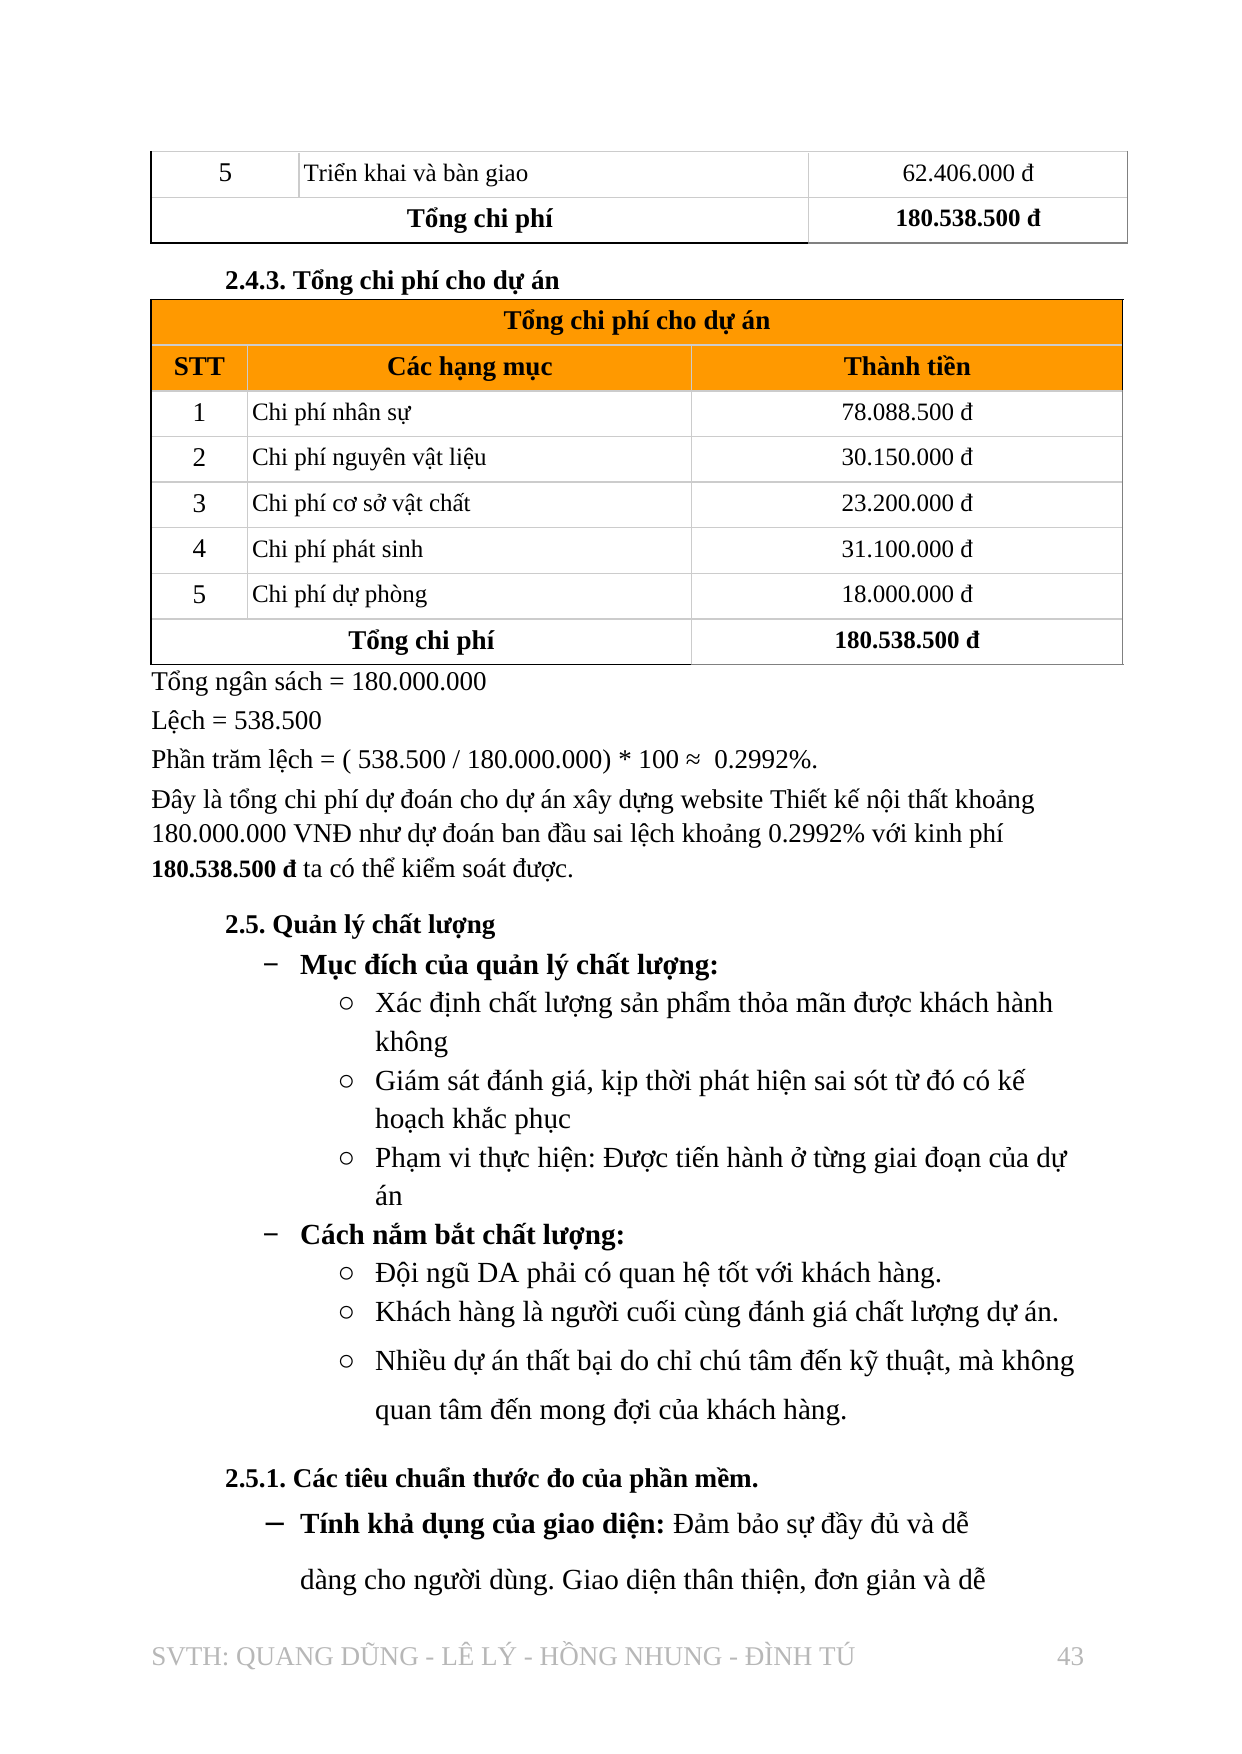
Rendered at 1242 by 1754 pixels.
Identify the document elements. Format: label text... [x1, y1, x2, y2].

list Xác định chất lượng sản phẩm thỏa mãn được khách hành không [337, 986, 1090, 1058]
table_cell Chi phí nhân sự [248, 392, 691, 436]
table_cell 5 [152, 574, 247, 618]
list Khách hàng là người cuối cùng đánh giá chất lượng dự án. [337, 1294, 1090, 1327]
text Phần trăm lệch = ( 538.500 / 180.000.000) * 100 ≈ 0.2992%. [151, 743, 1090, 775]
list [262, 1503, 994, 1595]
table_cell 78.088.500 đ [692, 392, 1122, 436]
table_cell 31.100.000 đ [692, 528, 1122, 572]
table_cell STT [152, 346, 247, 390]
table_cell 3 [152, 483, 247, 527]
table_cell 62.406.000 đ [809, 152, 1127, 196]
table_cell 4 [152, 528, 247, 572]
table_cell 180.538.500 đ [809, 198, 1127, 242]
table_cell Tổng chi phí [152, 620, 691, 664]
list Cách nắm bắt chất lượng: [262, 1217, 1090, 1250]
subtitle 2.5. Quản lý chất lượng [225, 908, 1090, 939]
table_cell 18.000.000 đ [692, 574, 1122, 618]
text Tổng ngân sách = 180.000.000 [151, 665, 1090, 696]
table_cell 5 [152, 152, 299, 196]
subtitle 2.5.1. Các tiêu chuẩn thước đo của phần mềm. [150, 1463, 1090, 1494]
table_cell Chi phí nguyên vật liệu [248, 437, 691, 481]
table_cell 2 [152, 437, 247, 481]
table_cell Chi phí phát sinh [248, 528, 691, 572]
list Nhiều dự án thất bại do chỉ chú tâm đến kỹ thuật, mà không quan tâm đến mong đợi của khách hàng. [337, 1343, 1090, 1426]
table_cell Các hạng mục [248, 346, 691, 390]
table_cell 23.200.000 đ [692, 483, 1122, 527]
table_cell Chi phí dự phòng [248, 574, 691, 618]
table_header Tổng chi phí cho dự án [152, 300, 1122, 344]
list Giám sát đánh giá, kịp thời phát hiện sai sót từ đó có kế hoạch khắc phục [337, 1063, 1090, 1135]
text Đây là tổng chi phí dự đoán cho dự án xây dựng website Thiết kế nội thất khoảng 180.000.000 VNĐ như dự đoán ban đầu sai lệch khoảng 0.2992% với kinh phí 180.538.500 đ ta có thể kiểm soát được. [151, 783, 1090, 883]
table_cell Thành tiền [692, 346, 1122, 390]
table_cell Tổng chi phí [152, 198, 808, 242]
table_cell 30.150.000 đ [692, 437, 1122, 481]
list Đội ngũ DA phải có quan hệ tốt với khách hàng. [337, 1255, 1090, 1289]
text Lệch = 538.500 [151, 704, 1090, 736]
table_cell 180.538.500 đ [692, 620, 1122, 664]
table_cell 1 [152, 392, 247, 436]
table_cell Chi phí cơ sở vật chất [248, 483, 691, 527]
subtitle 2.4.3. Tổng chi phí cho dự án [225, 264, 1090, 296]
list Mục đích của quản lý chất lượng: [262, 947, 1090, 981]
list Phạm vi thực hiện: Được tiến hành ở từng giai đoạn của dự án [337, 1140, 1090, 1212]
table_cell Triển khai và bàn giao [300, 152, 808, 196]
